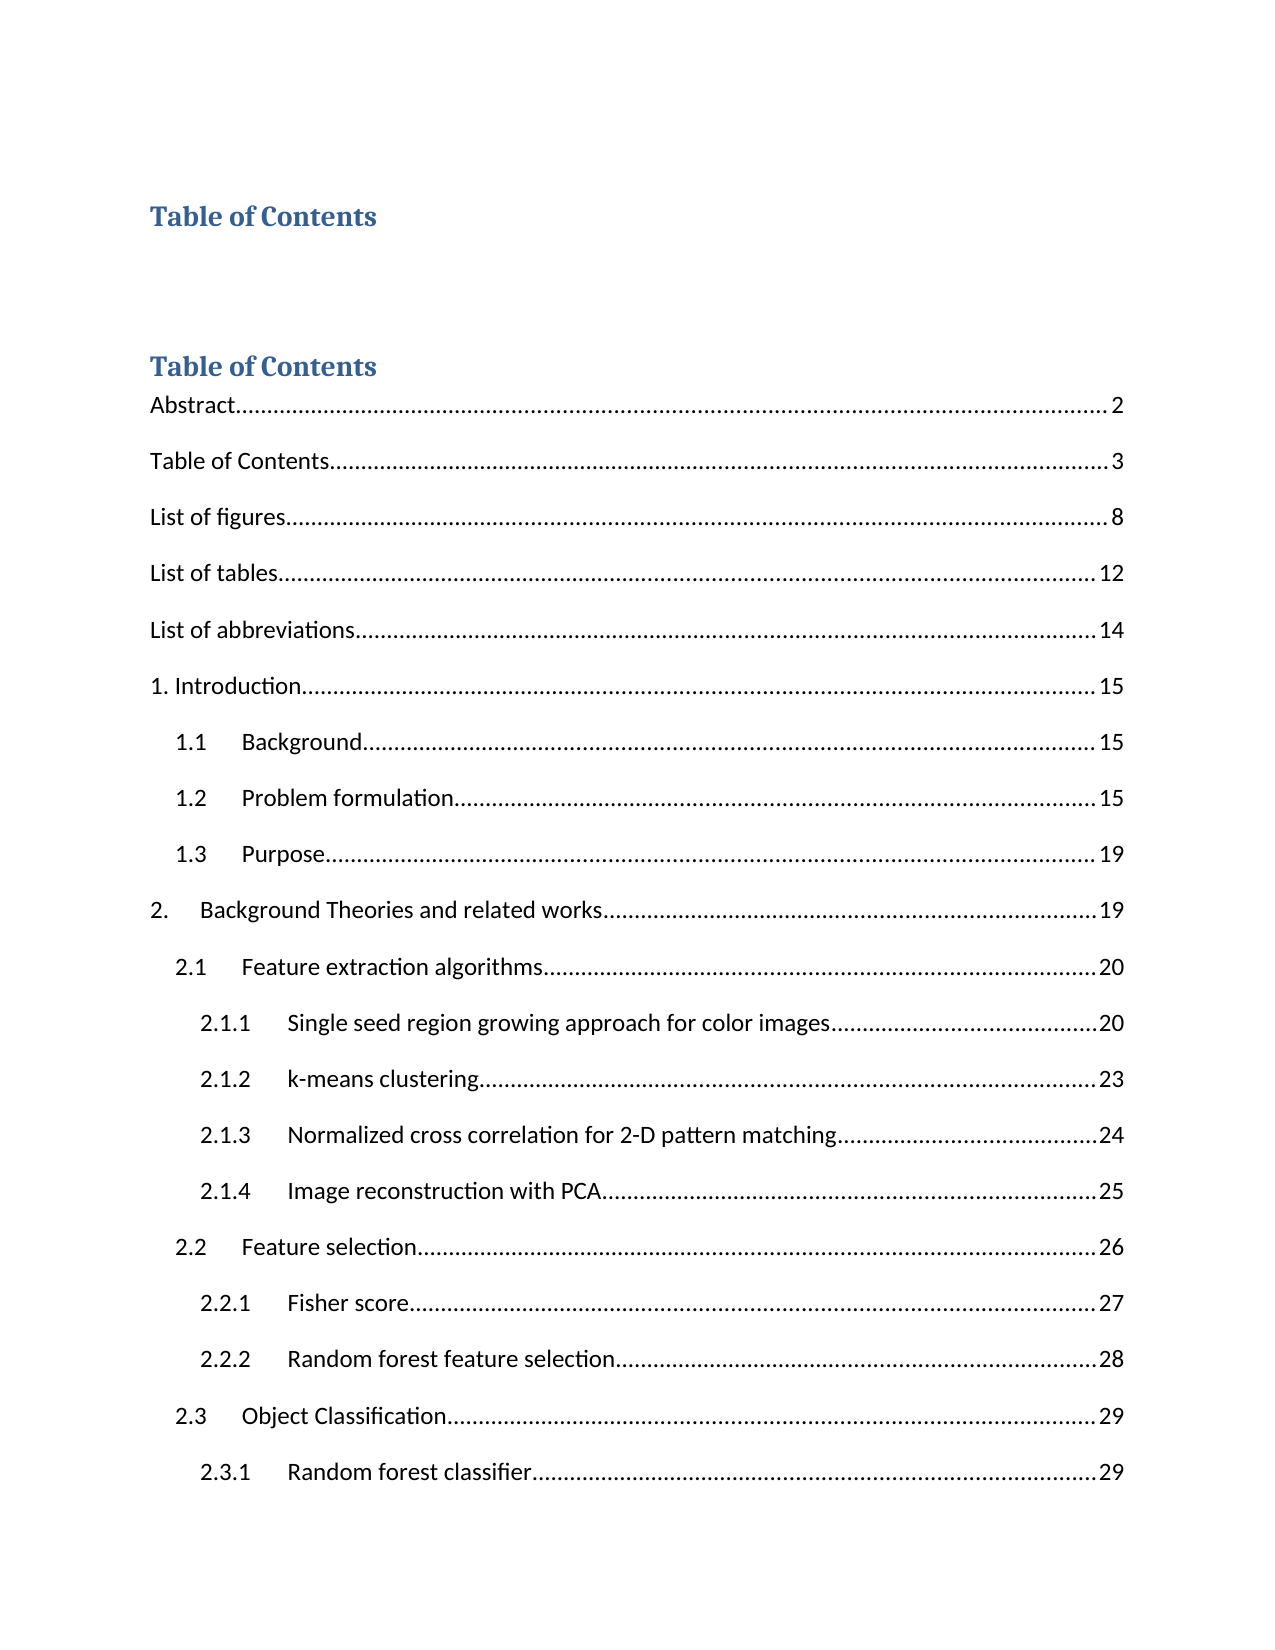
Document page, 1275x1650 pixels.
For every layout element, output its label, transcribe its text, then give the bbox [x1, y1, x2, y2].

subtitle Table of Contents [150, 200, 1125, 233]
